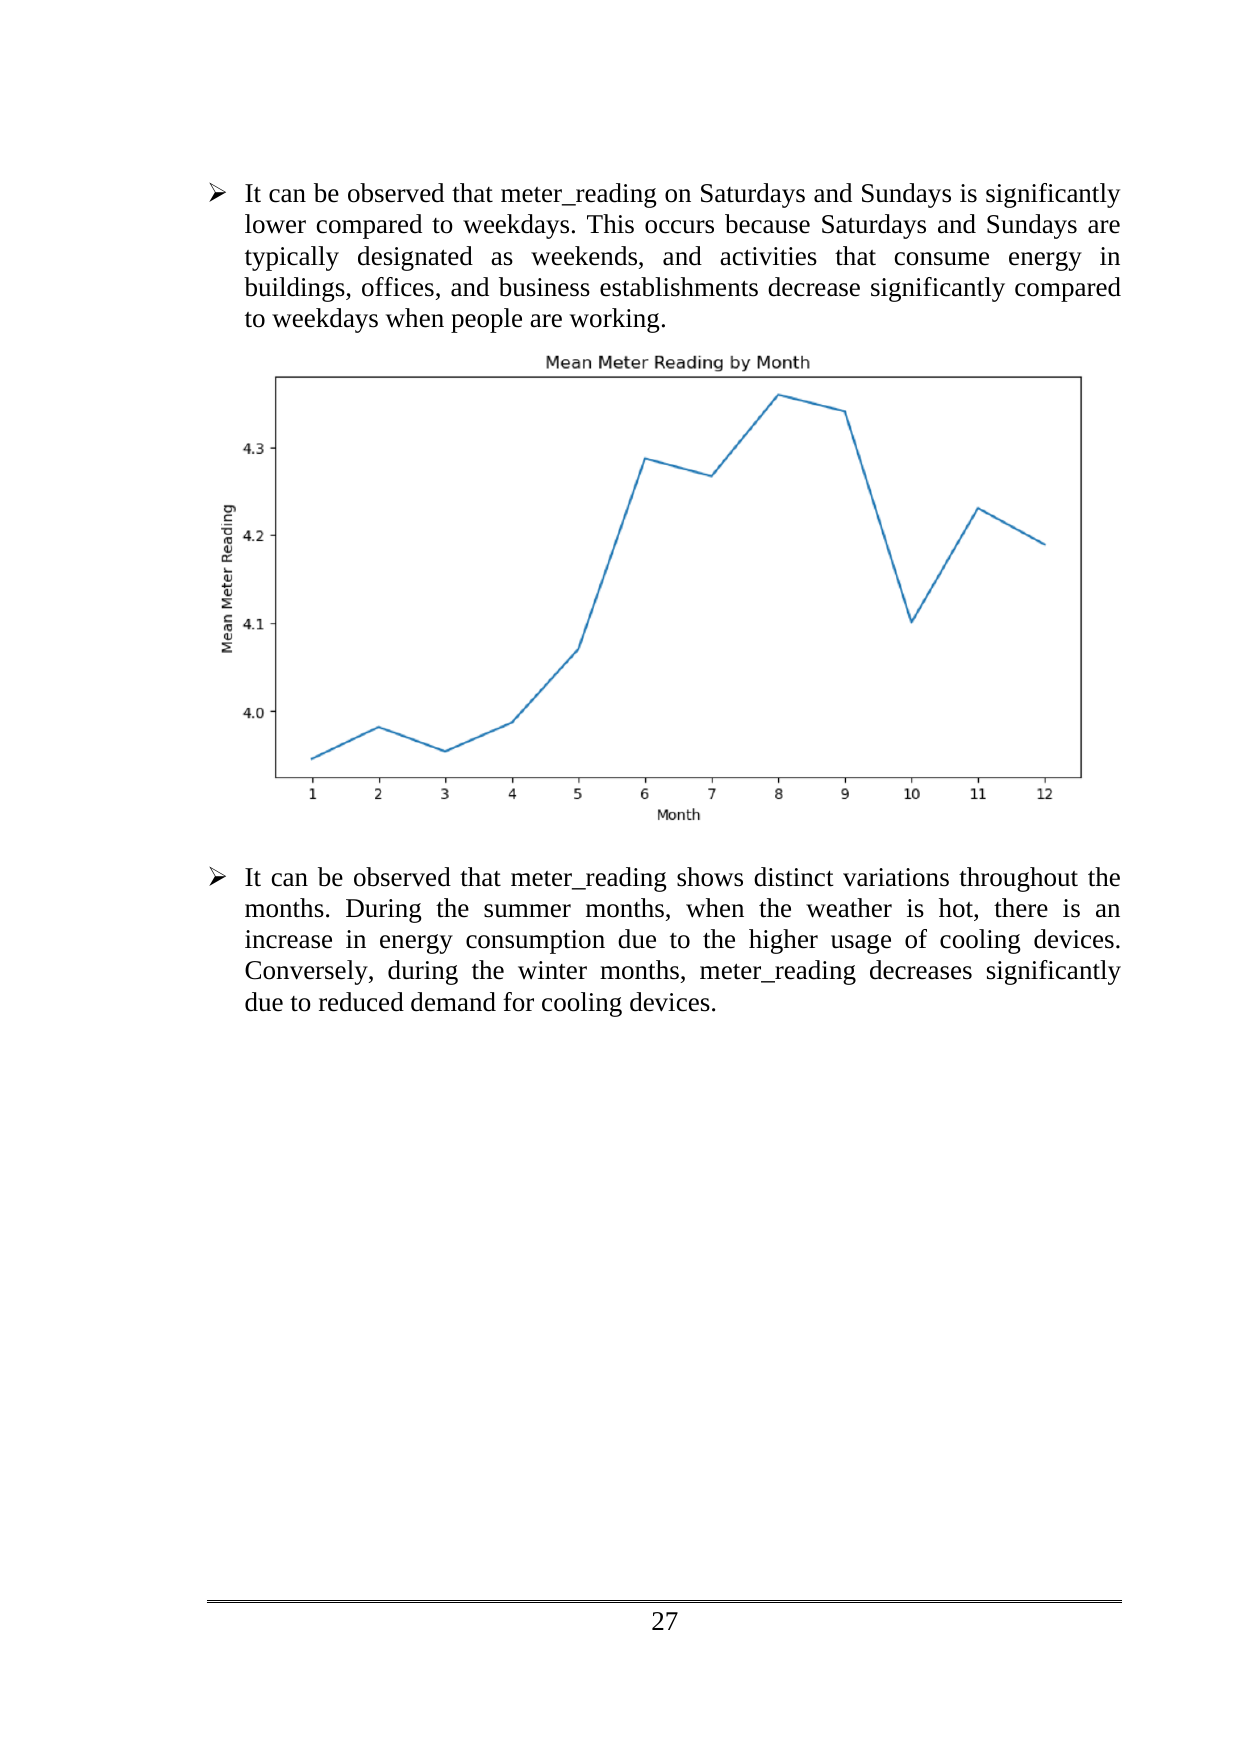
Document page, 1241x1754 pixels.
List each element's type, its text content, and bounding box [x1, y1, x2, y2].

picture [206, 345, 1123, 833]
list It can be observed that meter_reading on Saturdays and Sundays is significantly lower compared to weekdays. This occurs because Saturdays and Sundays are typically designated as weekends, and activities that consume energy in buildings, offices, and business establishments decrease significantly compared to weekdays when people are working. [207, 177, 1122, 333]
list It can be observed that meter_reading shows distinct variations throughout the months. During the summer months, when the weather is hot, there is an increase in energy consumption due to the higher usage of cooling devices. Conversely, during the winter months, meter_reading decreases significantly due to reduced demand for cooling devices. [207, 861, 1122, 1017]
